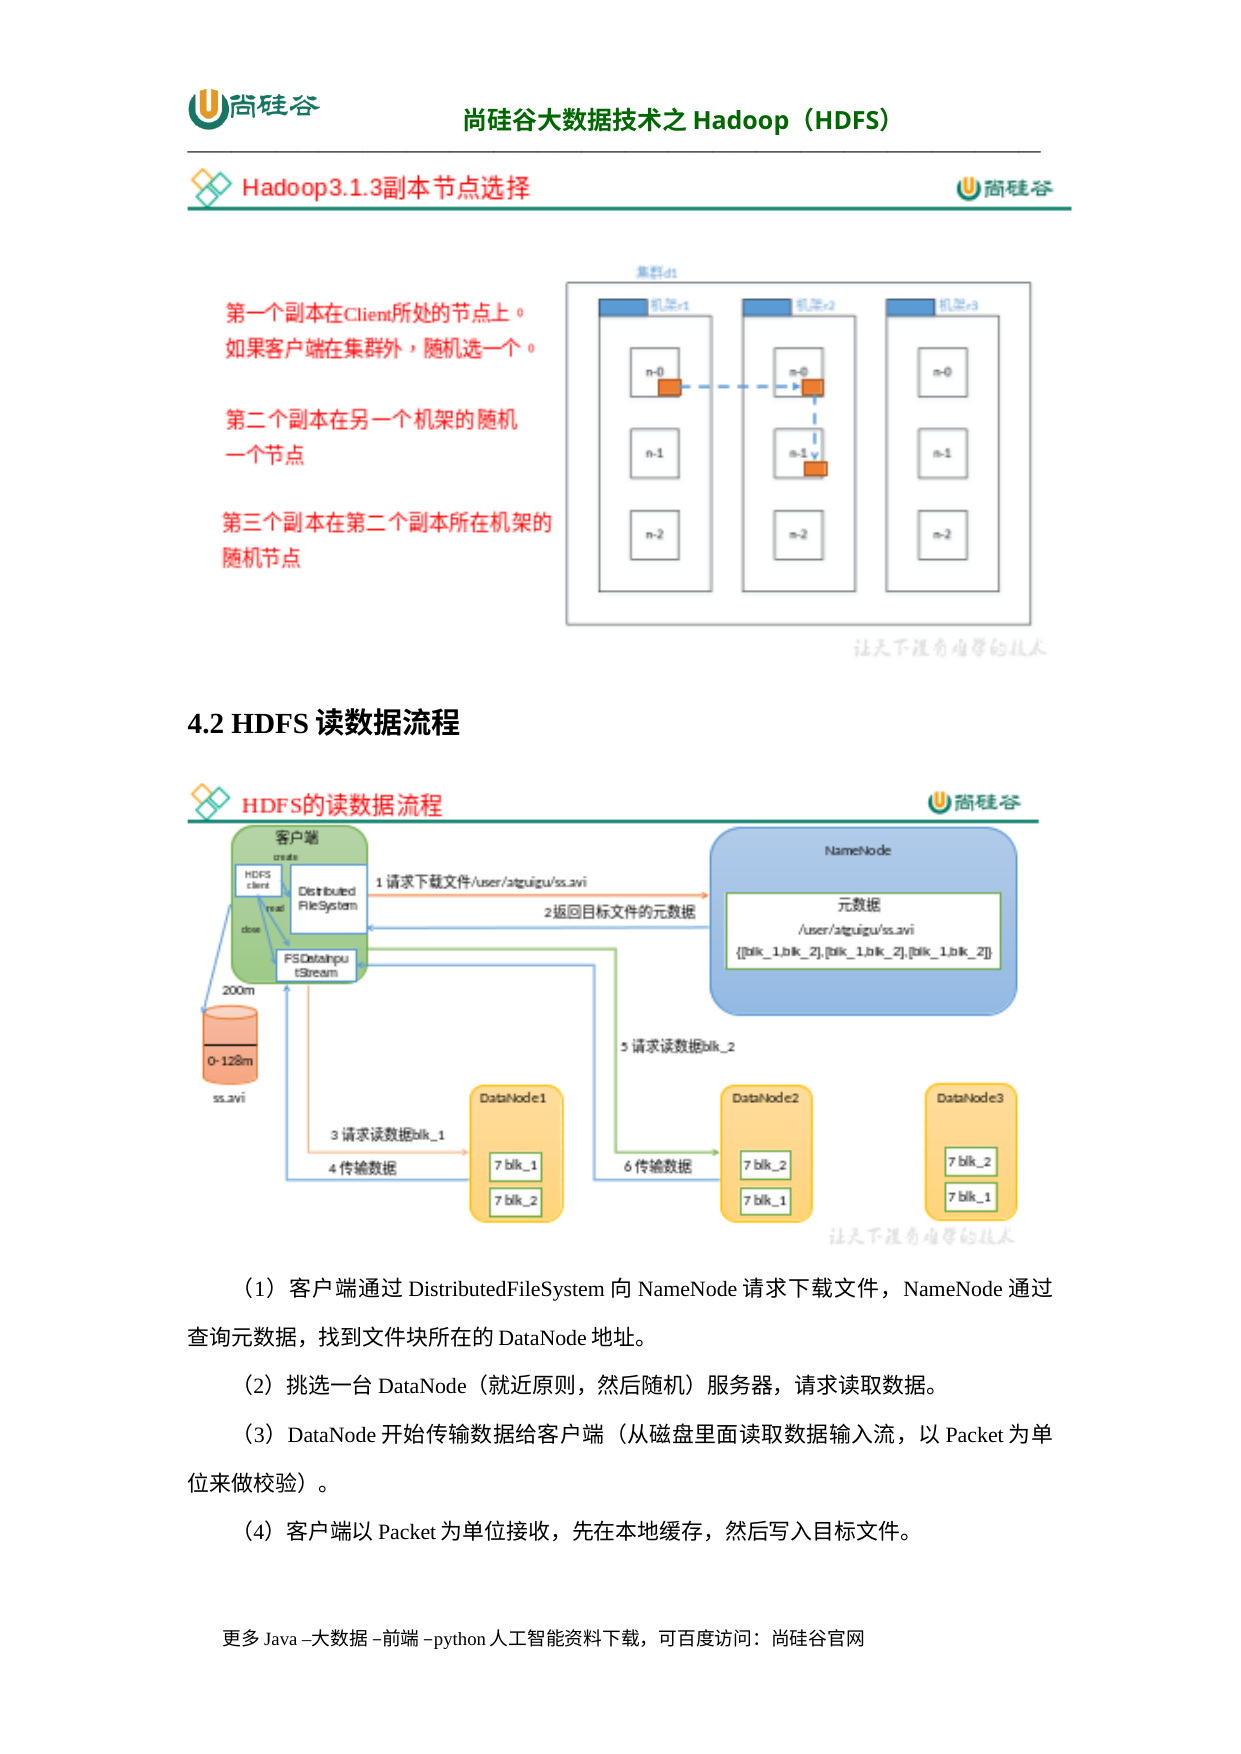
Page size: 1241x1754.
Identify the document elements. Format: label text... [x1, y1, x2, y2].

picture [187, 88, 320, 130]
list （1）客户端通过DistributedFileSystem向NameNode请求下载文件，NameNode通过查询元数据，找到文件块所在的DataNode地址。 [187, 1271, 1053, 1352]
list （2）挑选一台DataNode（就近原则，然后随机）服务器，请求读取数据。 [187, 1368, 1053, 1401]
list （4）客户端以Packet为单位接收，先在本地缓存，然后写入目标文件。 [187, 1513, 1053, 1546]
subtitle 4.2 HDFS读数据流程 [187, 688, 1053, 753]
list （3）DataNode开始传输数据给客户端（从磁盘里面读取数据输入流，以Packet为单位来做校验）。 [187, 1416, 1053, 1498]
